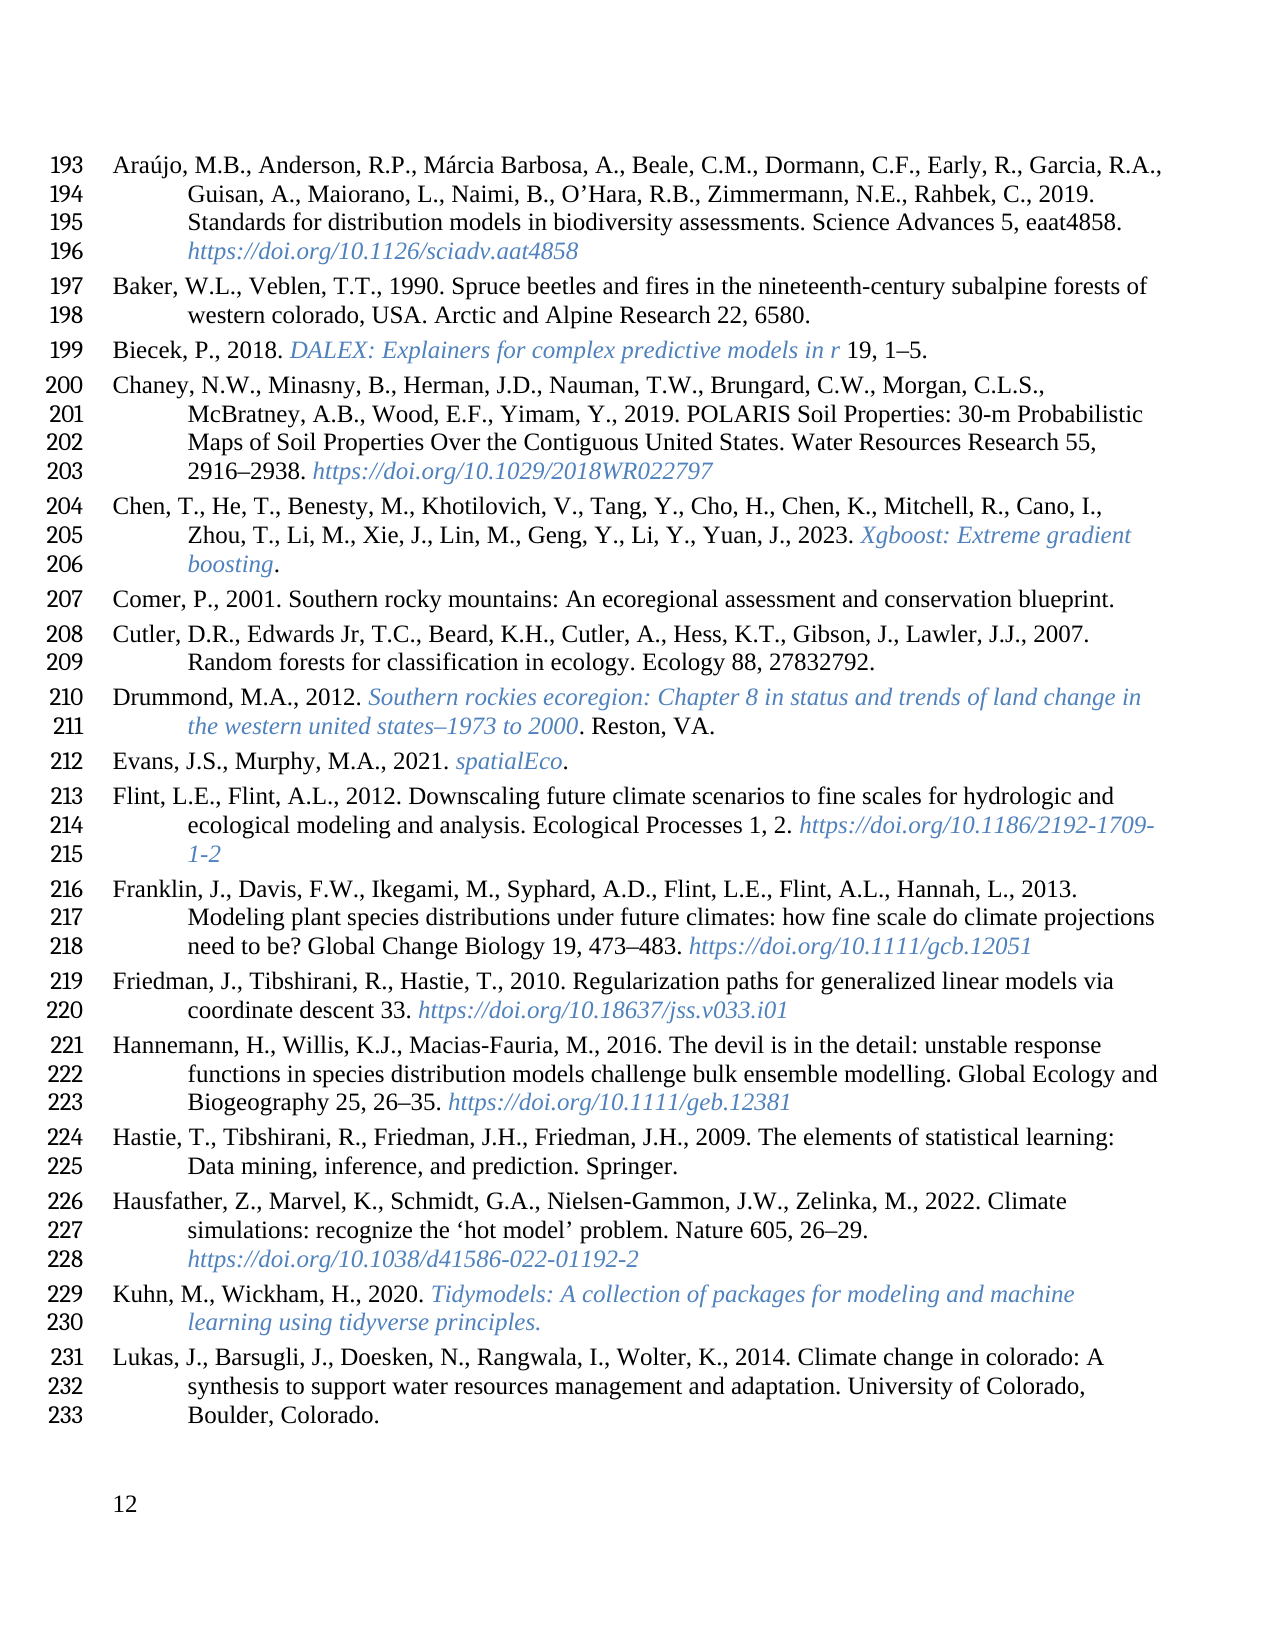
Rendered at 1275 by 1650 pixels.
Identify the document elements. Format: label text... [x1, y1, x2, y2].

text Araújo, M.B., Anderson, R.P., Márcia Barbosa, A., Beale, C.M., Dormann, C.F., Early, R., Garcia, R.A., Guisan, A., Maiorano, L., Naimi, B., O’Hara, R.B., Zimmermann, N.E., Rahbek, C., 2019. Standards for distribution models in biodiversity assessments. Science Advances 5, eaat4858. https://doi.org/10.1126/sciadv.aat4858 [112, 150, 1162, 265]
text Lukas, J., Barsugli, J., Doesken, N., Rangwala, I., Wolter, K., 2014. Climate change in colorado: A synthesis to support water resources management and adaptation. University of Colorado, Boulder, Colorado. [112, 1342, 1162, 1429]
text Drummond, M.A., 2012. Southern rockies ecoregion: Chapter 8 in status and trends of land change in the western united states–1973 to 2000. Reston, VA. [112, 682, 1162, 740]
text Chen, T., He, T., Benesty, M., Khotilovich, V., Tang, Y., Cho, H., Chen, K., Mitchell, R., Cano, I., Zhou, T., Li, M., Xie, J., Lin, M., Geng, Y., Li, Y., Yuan, J., 2023. Xgboost: Extreme gradient boosting. [112, 491, 1162, 577]
text Kuhn, M., Wickham, H., 2020. Tidymodels: A collection of packages for modeling and machine learning using tidyverse principles. [112, 1279, 1162, 1336]
text Hannemann, H., Willis, K.J., Macias-Fauria, M., 2016. The devil is in the detail: unstable response functions in species distribution models challenge bulk ensemble modelling. Global Ecology and Biogeography 25, 26–35. https://doi.org/10.1111/geb.12381 [112, 1030, 1162, 1116]
text Comer, P., 2001. Southern rocky mountains: An ecoregional assessment and conservation blueprint. [112, 584, 1162, 612]
text Hausfather, Z., Marvel, K., Schmidt, G.A., Nielsen-Gammon, J.W., Zelinka, M., 2022. Climate simulations: recognize the ‘hot model’ problem. Nature 605, 26–29. https://doi.org/10.1038/d41586-022-01192-2 [112, 1186, 1162, 1272]
text Biecek, P., 2018. DALEX: Explainers for complex predictive models in r 19, 1–5. [112, 335, 1162, 364]
text Evans, J.S., Murphy, M.A., 2021. spatialEco. [112, 746, 1162, 775]
text Friedman, J., Tibshirani, R., Hastie, T., 2010. Regularization paths for generalized linear models via coordinate descent 33. https://doi.org/10.18637/jss.v033.i01 [112, 966, 1162, 1024]
text Baker, W.L., Veblen, T.T., 1990. Spruce beetles and fires in the nineteenth-century subalpine forests of western colorado, USA. Arctic and Alpine Research 22, 6580. [112, 271, 1162, 329]
text Flint, L.E., Flint, A.L., 2012. Downscaling future climate scenarios to fine scales for hydrologic and ecological modeling and analysis. Ecological Processes 1, 2. https://doi.org/10.1186/2192-1709-1-2 [112, 781, 1162, 867]
text Chaney, N.W., Minasny, B., Herman, J.D., Nauman, T.W., Brungard, C.W., Morgan, C.L.S., McBratney, A.B., Wood, E.F., Yimam, Y., 2019. POLARIS Soil Properties: 30-m Probabilistic Maps of Soil Properties Over the Contiguous United States. Water Resources Research 55, 2916–2938. https://doi.org/10.1029/2018WR022797 [112, 370, 1162, 485]
text Cutler, D.R., Edwards Jr, T.C., Beard, K.H., Cutler, A., Hess, K.T., Gibson, J., Lawler, J.J., 2007. Random forests for classification in ecology. Ecology 88, 27832792. [112, 619, 1162, 676]
text Hastie, T., Tibshirani, R., Friedman, J.H., Friedman, J.H., 2009. The elements of statistical learning: Data mining, inference, and prediction. Springer. [112, 1122, 1162, 1180]
text Franklin, J., Davis, F.W., Ikegami, M., Syphard, A.D., Flint, L.E., Flint, A.L., Hannah, L., 2013. Modeling plant species distributions under future climates: how fine scale do climate projections need to be? Global Change Biology 19, 473–483. https://doi.org/10.1111/gcb.12051 [112, 874, 1162, 960]
